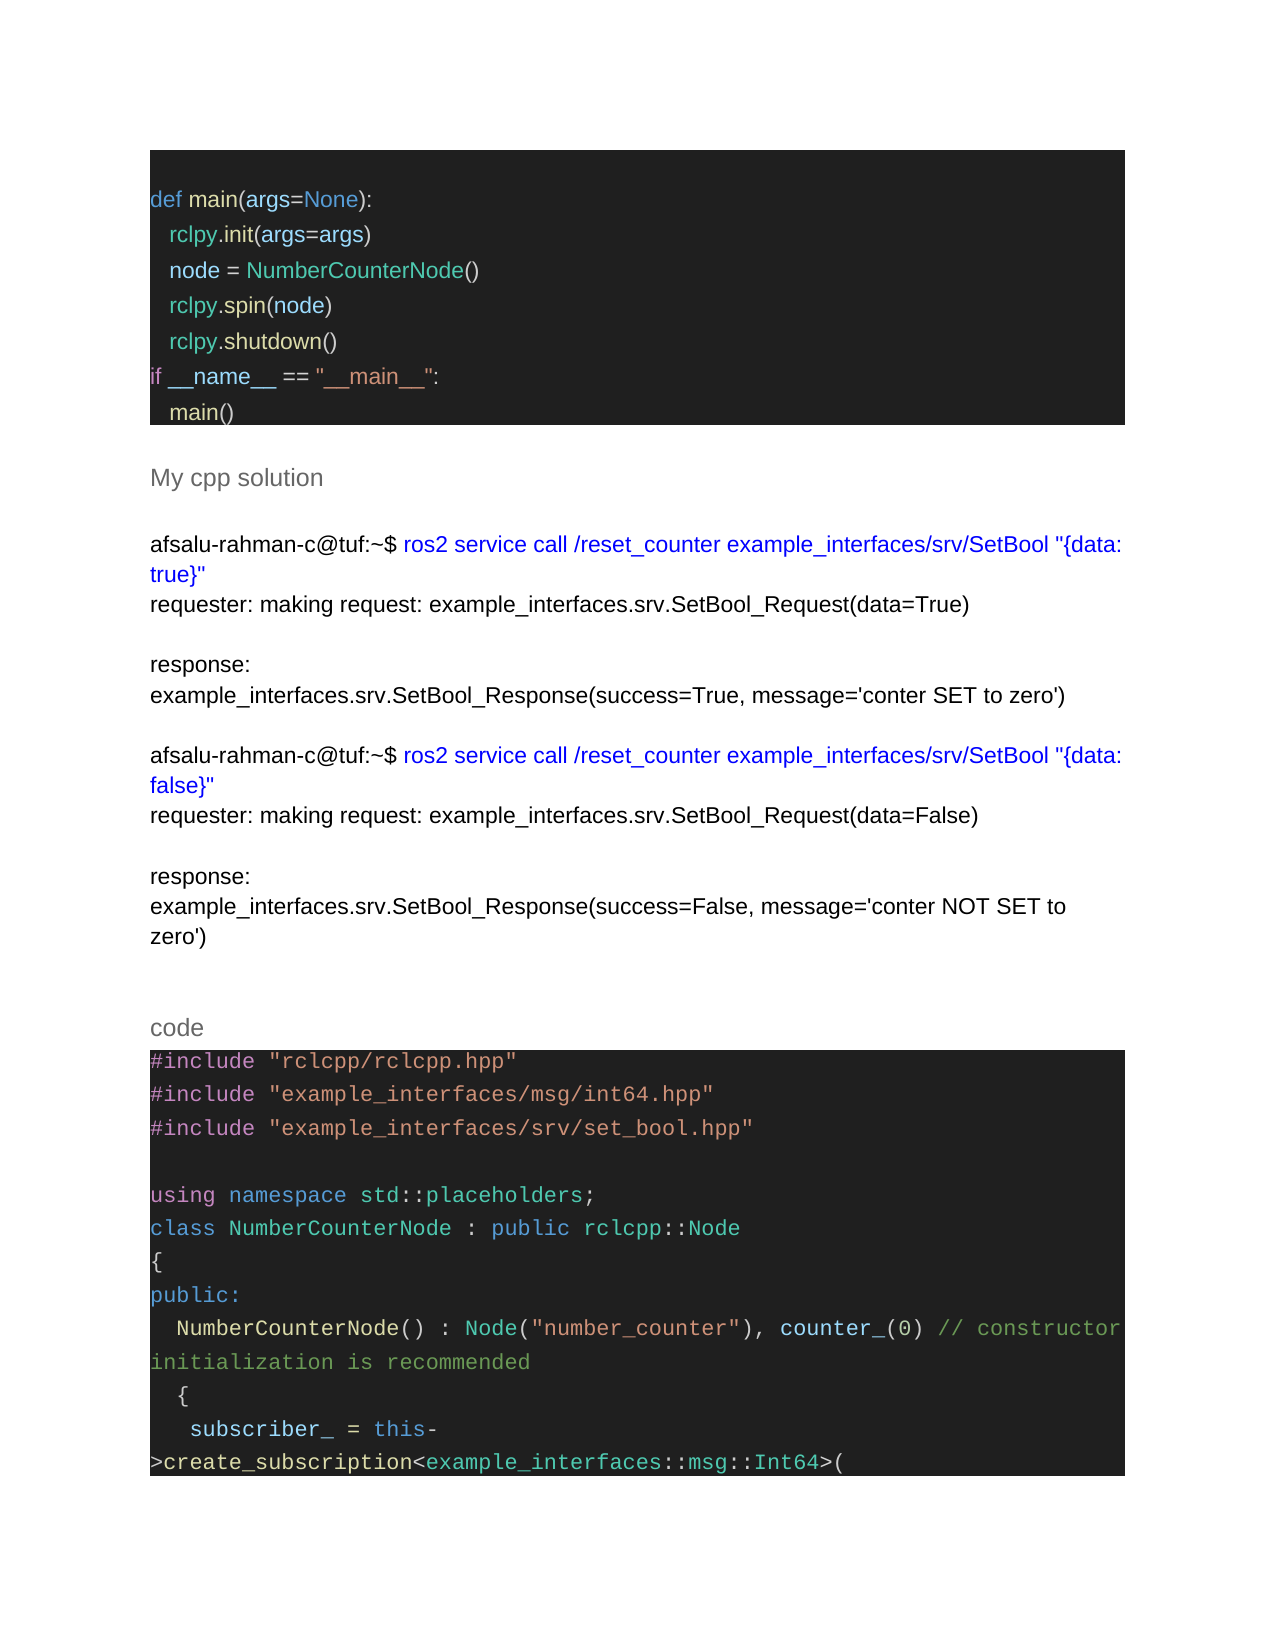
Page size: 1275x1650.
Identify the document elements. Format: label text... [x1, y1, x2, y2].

text response: [150, 651, 1125, 678]
text subscriber_ = this->create_subscription<example_interfaces::msg::Int64>( [150, 1418, 1125, 1476]
text requester: making request: example_interfaces.srv.SetBool_Request(data=True) [150, 591, 1125, 617]
text node = NumberCounterNode() [150, 257, 1125, 283]
text using namespace std::placeholders; [150, 1184, 1125, 1208]
text { [150, 1384, 1125, 1409]
subtitle code [150, 1013, 1125, 1042]
text #include "rclcpp/rclcpp.hpp" [150, 1050, 1125, 1075]
text rclpy.init(args=args) [150, 221, 1125, 247]
text example_interfaces.srv.SetBool_Response(success=False, message='conter NOT SET to zero') [150, 893, 1125, 950]
text class NumberCounterNode : public rclcpp::Node [150, 1217, 1125, 1242]
text #include "example_interfaces/srv/set_bool.hpp" [150, 1117, 1125, 1142]
text public: [150, 1284, 1125, 1309]
subtitle My cpp solution [150, 463, 1125, 492]
text main() [150, 399, 1125, 425]
text afsalu-rahman-c@tuf:~$ ros2 service call /reset_counter example_interfaces/srv/SetBool "{data: false}" [150, 742, 1125, 799]
text afsalu-rahman-c@tuf:~$ ros2 service call /reset_counter example_interfaces/srv/SetBool "{data: true}" [150, 531, 1125, 587]
text requester: making request: example_interfaces.srv.SetBool_Request(data=False) [150, 802, 1125, 829]
text def main(args=None): [150, 186, 1125, 212]
text #include "example_interfaces/msg/int64.hpp" [150, 1083, 1125, 1108]
text NumberCounterNode() : Node("number_counter"), counter_(0) // constructor initialization is recommended [150, 1317, 1125, 1376]
text { [150, 1251, 1125, 1275]
text example_interfaces.srv.SetBool_Response(success=True, message='conter SET to zero') [150, 682, 1125, 708]
text rclpy.shutdown() [150, 328, 1125, 354]
text response: [150, 863, 1125, 889]
text rclpy.spin(node) [150, 292, 1125, 318]
text if __name__ == "__main__": [150, 363, 1125, 389]
